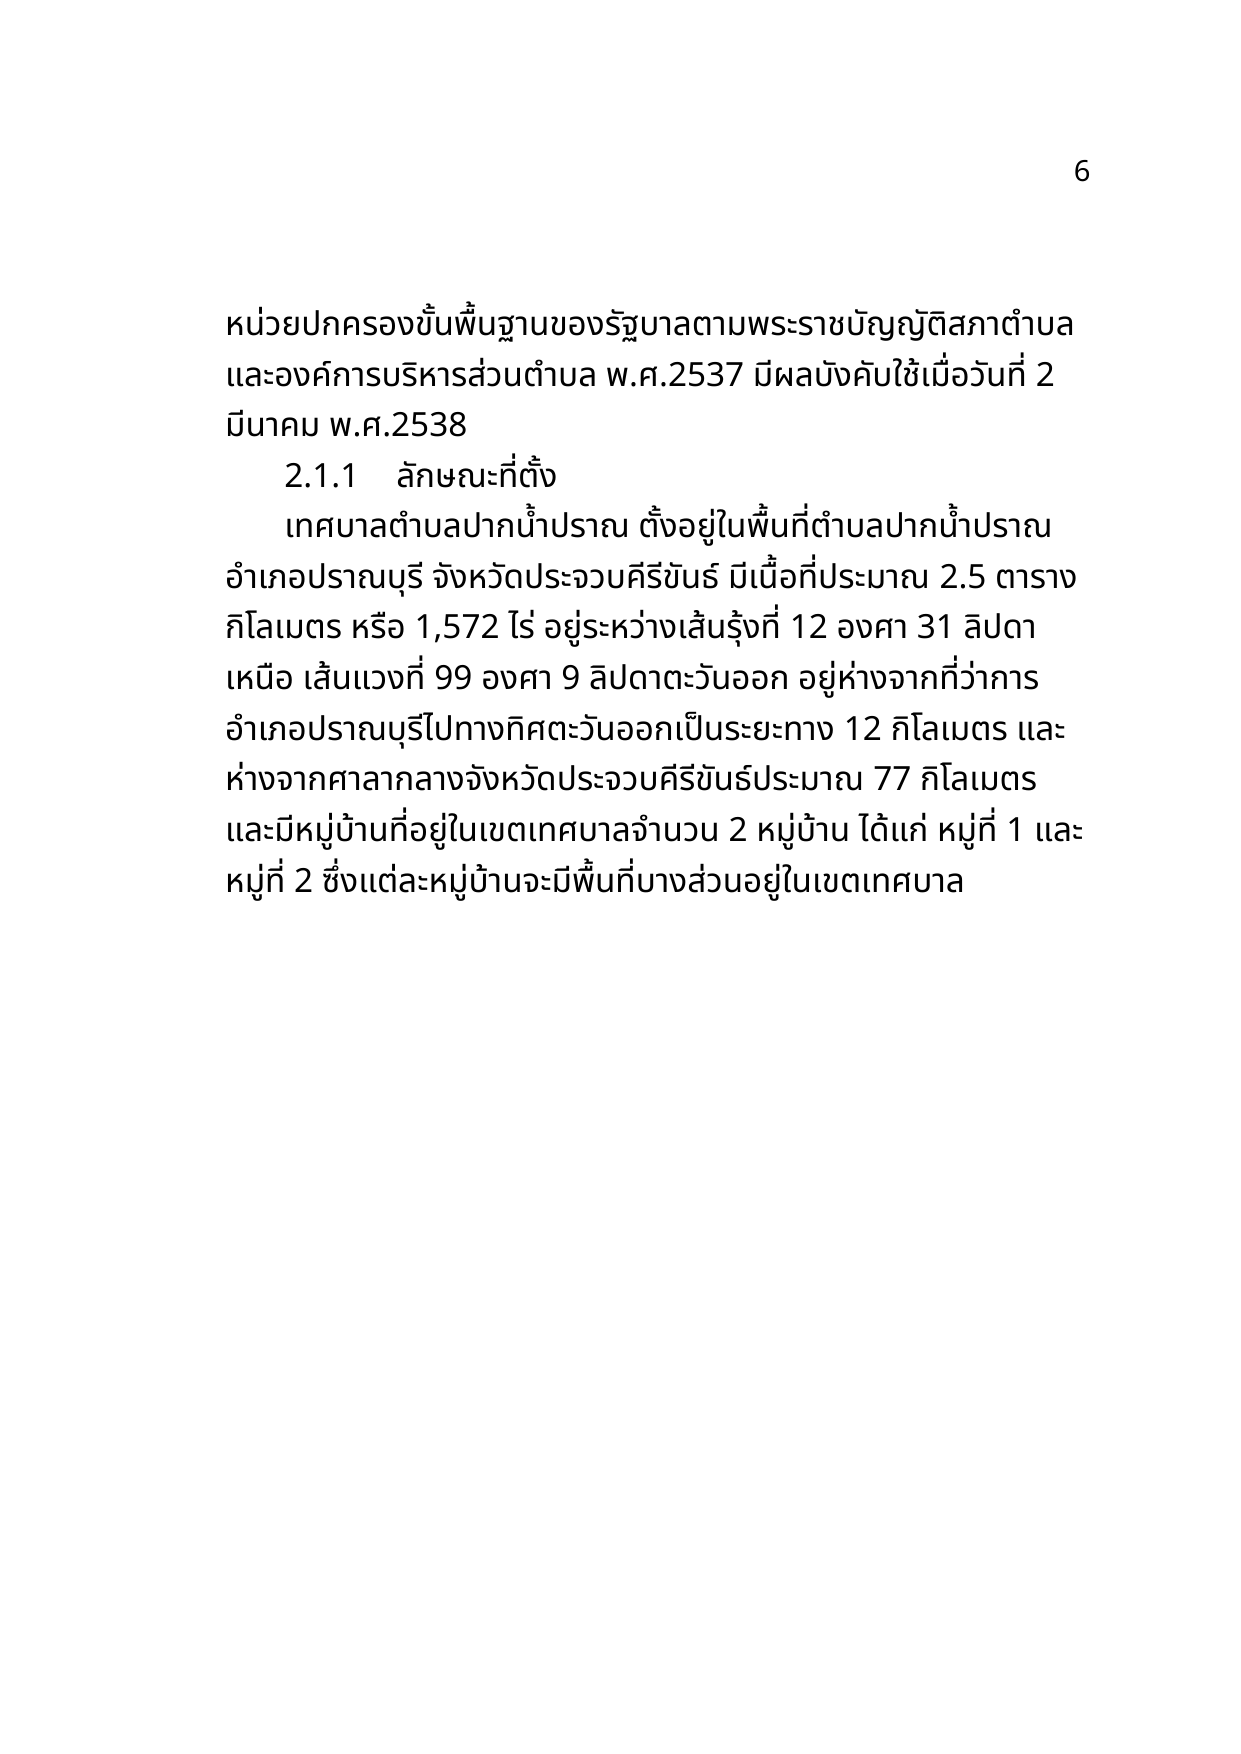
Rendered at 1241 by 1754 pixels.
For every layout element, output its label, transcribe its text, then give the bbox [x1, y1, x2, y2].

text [225, 300, 1090, 452]
text เทศบาลตำบลปากน้ำปราณ ตั้งอยู่ในพื้นที่ตำบลปากน้ำปราณ อำเภอปราณบุรี จังหวัดประจวบคีรีขันธ์ มีเนื้อที่ประมาณ 2.5 ตารางกิโลเมตร หรือ 1,572 ไร่ อยู่ระหว่างเส้นรุ้งที่ 12 องศา 31 ลิปดาเหนือ เส้นแวงที่ 99 องศา 9 ลิปดาตะวันออก อยู่ห่างจากที่ว่าการอำเภอปราณบุรีไปทางทิศตะวันออกเป็นระยะทาง 12 กิโลเมตร และห่างจากศาลากลางจังหวัดประจวบคีรีขันธ์ประมาณ 77 กิโลเมตร และมีหมู่บ้านที่อยู่ในเขตเทศบาลจำนวน 2 หมู่บ้าน ได้แก่ หมู่ที่ 1 และหมู่ที่ 2 ซึ่งแต่ละหมู่บ้านจะมีพื้นที่บางส่วนอยู่ในเขตเทศบาล [225, 502, 1090, 907]
text 2.1.1**ลักษณะที่ตั้ง [225, 452, 1090, 502]
